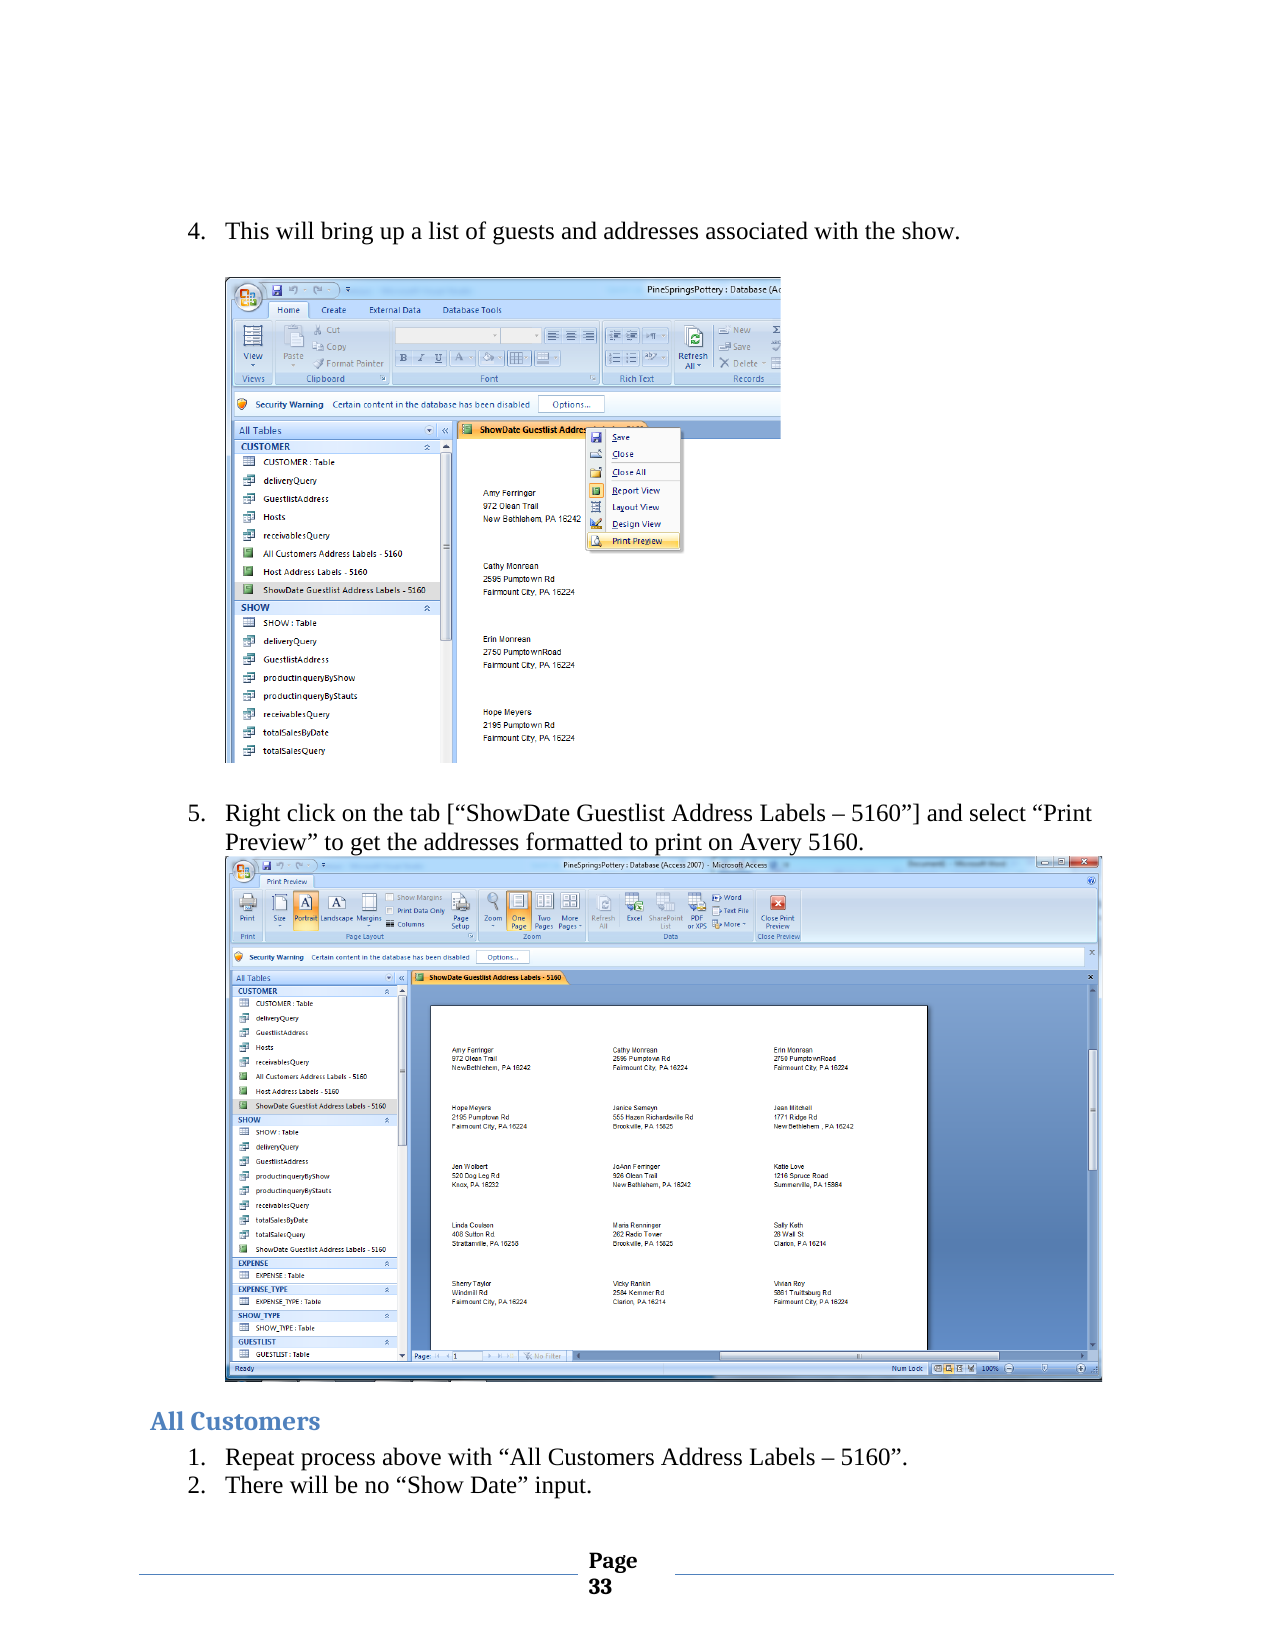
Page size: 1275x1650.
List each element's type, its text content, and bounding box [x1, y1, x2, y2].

subtitle All Customers [150, 1406, 1125, 1437]
list Right click on the tab [“ShowDate Guestlist Address Labels – 5160”] and select “Print Preview” to get the addresses formatted to print on Avery 5160. [187, 798, 1125, 856]
list Repeat process above with “All Customers Address Labels – 5160”. [187, 1442, 1125, 1471]
list There will be no “Show Date” input. [187, 1471, 1125, 1499]
picture [225, 856, 1103, 1382]
list This will bring up a list of guests and addresses associated with the show. [187, 216, 1125, 245]
picture [225, 277, 781, 763]
